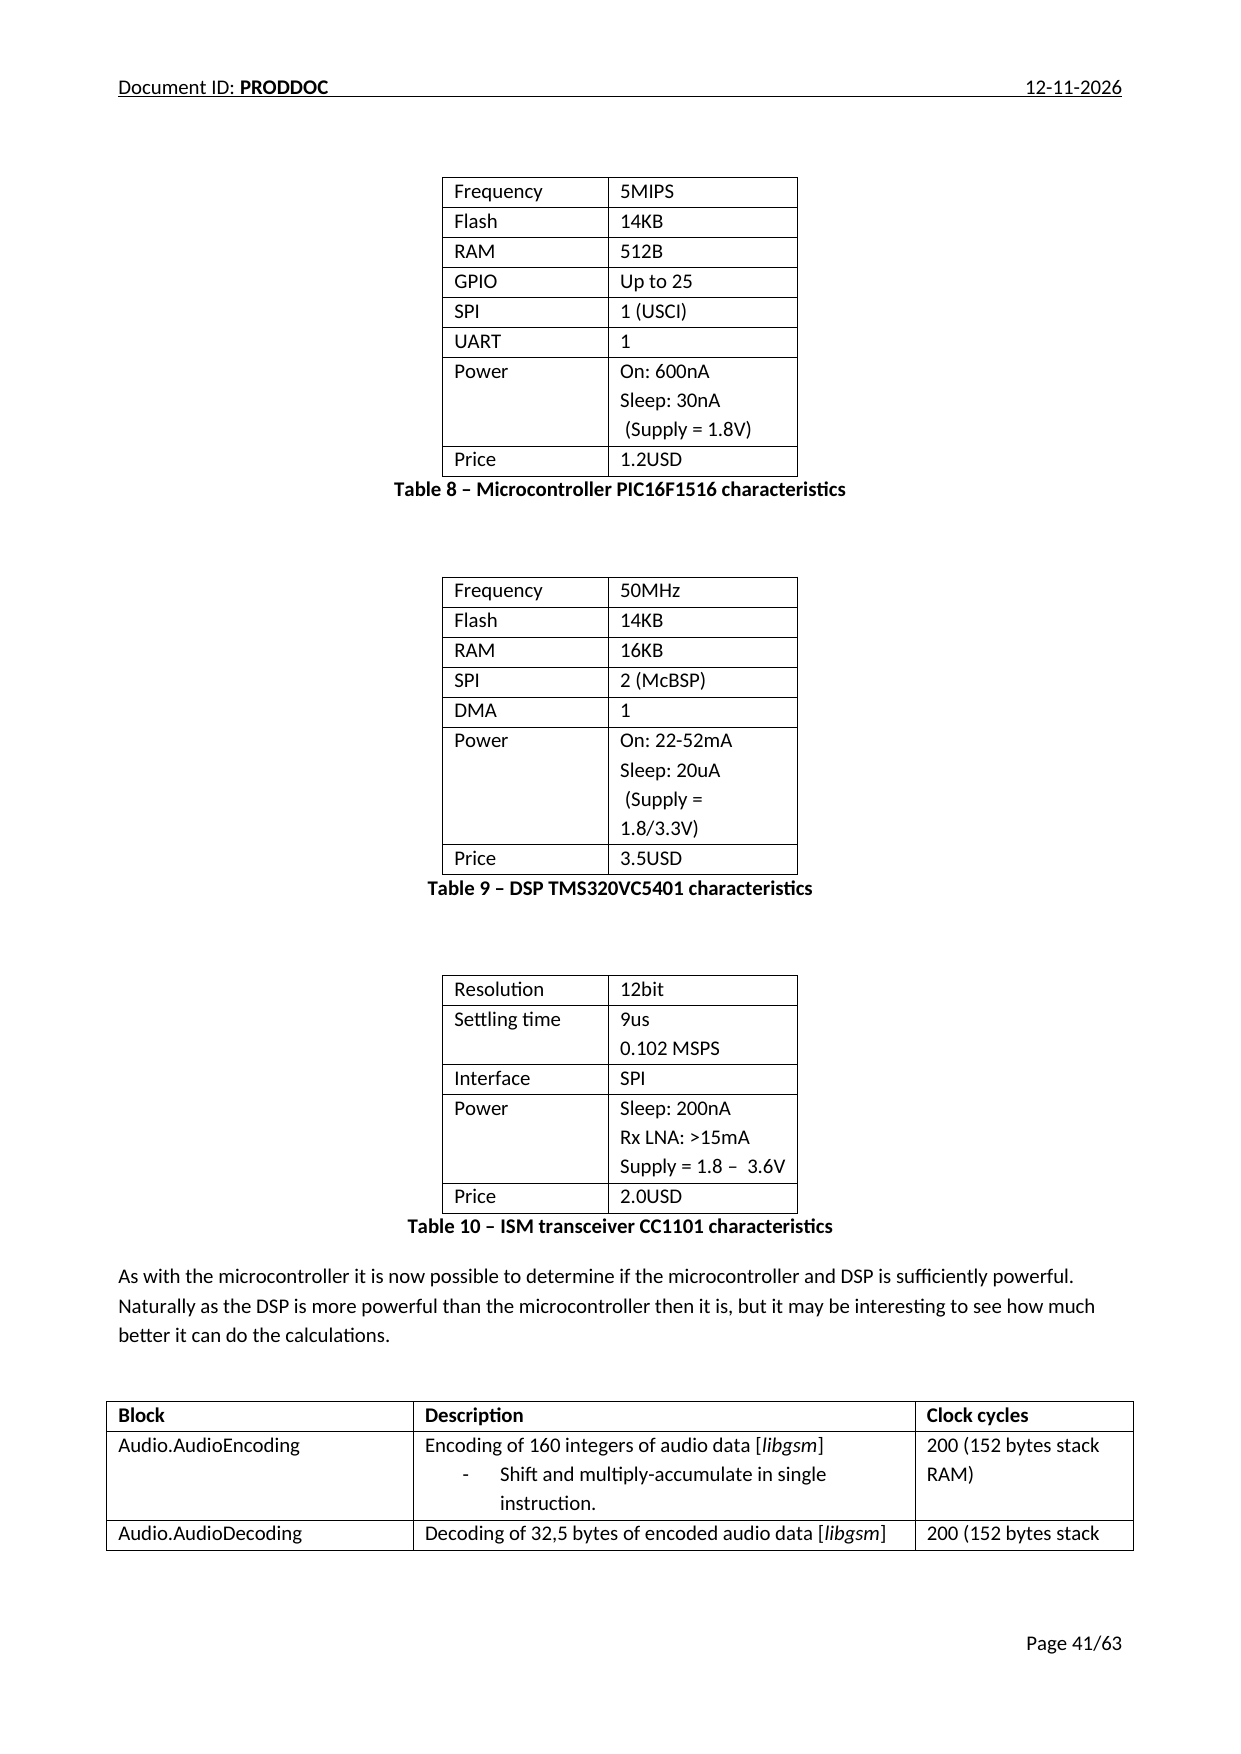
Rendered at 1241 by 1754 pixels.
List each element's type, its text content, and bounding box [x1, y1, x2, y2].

table_cell 2 (McBSP) [609, 668, 797, 697]
table_cell Price [443, 1184, 608, 1213]
table_cell Encoding of 160 integers of audio data [libgsm] Shift and multiply-accumulate in single instruction. [414, 1432, 915, 1519]
table_cell Audio.AudioDecoding [107, 1521, 413, 1549]
table_cell RAM [443, 638, 608, 667]
table_header 5MIPS [609, 178, 797, 207]
table_cell Power [443, 358, 608, 446]
table_cell 14KB [609, 608, 797, 637]
table_header Resolution [443, 976, 608, 1005]
table_cell SPI [609, 1065, 797, 1094]
table_cell Power [443, 728, 608, 844]
table_cell SPI [443, 668, 608, 697]
table_cell Flash [443, 608, 608, 637]
table_cell 1 (USCI) [609, 298, 797, 327]
table_cell SPI [443, 298, 608, 327]
table_cell 2.0USD [609, 1184, 797, 1213]
text Table 8 – Microcontroller PIC16F1516 characteristics [118, 477, 1122, 502]
table_header Frequency [443, 578, 608, 607]
table_cell 1.2USD [609, 447, 797, 476]
table_cell UART [443, 328, 608, 357]
text Table 9 – DSP TMS320VC5401 characteristics [118, 875, 1122, 901]
table_cell Audio.AudioEncoding [107, 1432, 413, 1519]
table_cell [414, 1521, 915, 1549]
table_cell Settling time [443, 1006, 608, 1064]
table_cell Sleep: 200nA Rx LNA: >15mA Supply = 1.8 – 3.6V [609, 1095, 797, 1183]
table_cell Flash [443, 208, 608, 237]
table_header Frequency [443, 178, 608, 207]
text As with the microcontroller it is now possible to determine if the microcontroller and DSP is sufficiently powerful. Naturally as the DSP is more powerful than the microcontroller then it is, but it may be interesting to see how much better it can do the calculations. [118, 1264, 1122, 1347]
table_cell Up to 25 [609, 268, 797, 297]
table_cell 14KB [609, 208, 797, 237]
table_cell DMA [443, 698, 608, 727]
table_cell On: 22-52mA Sleep: 20uA (Supply = 1.8/3.3V) [609, 728, 797, 844]
table_cell Price [443, 845, 608, 874]
table_cell 3.5USD [609, 845, 797, 874]
table_header 50MHz [609, 578, 797, 607]
table_cell On: 600nA Sleep: 30nA (Supply = 1.8V) [609, 358, 797, 446]
table_cell 1 [609, 328, 797, 357]
table_cell Power [443, 1095, 608, 1183]
table_header Clock cycles [916, 1402, 1133, 1431]
table_cell 16KB [609, 638, 797, 667]
table_cell 9us 0.102 MSPS [609, 1006, 797, 1064]
text Table 10 – ISM transceiver CC1101 characteristics [118, 1214, 1122, 1239]
table_cell 512B [609, 238, 797, 267]
table_cell Interface [443, 1065, 608, 1094]
table_header 12bit [609, 976, 797, 1005]
table_cell 200 (152 bytes stack RAM) [916, 1432, 1133, 1519]
table_cell GPIO [443, 268, 608, 297]
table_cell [916, 1521, 1133, 1549]
table_cell 1 [609, 698, 797, 727]
table_header Description [414, 1402, 915, 1431]
table_cell Price [443, 447, 608, 476]
table_header Block [107, 1402, 413, 1431]
table_cell RAM [443, 238, 608, 267]
